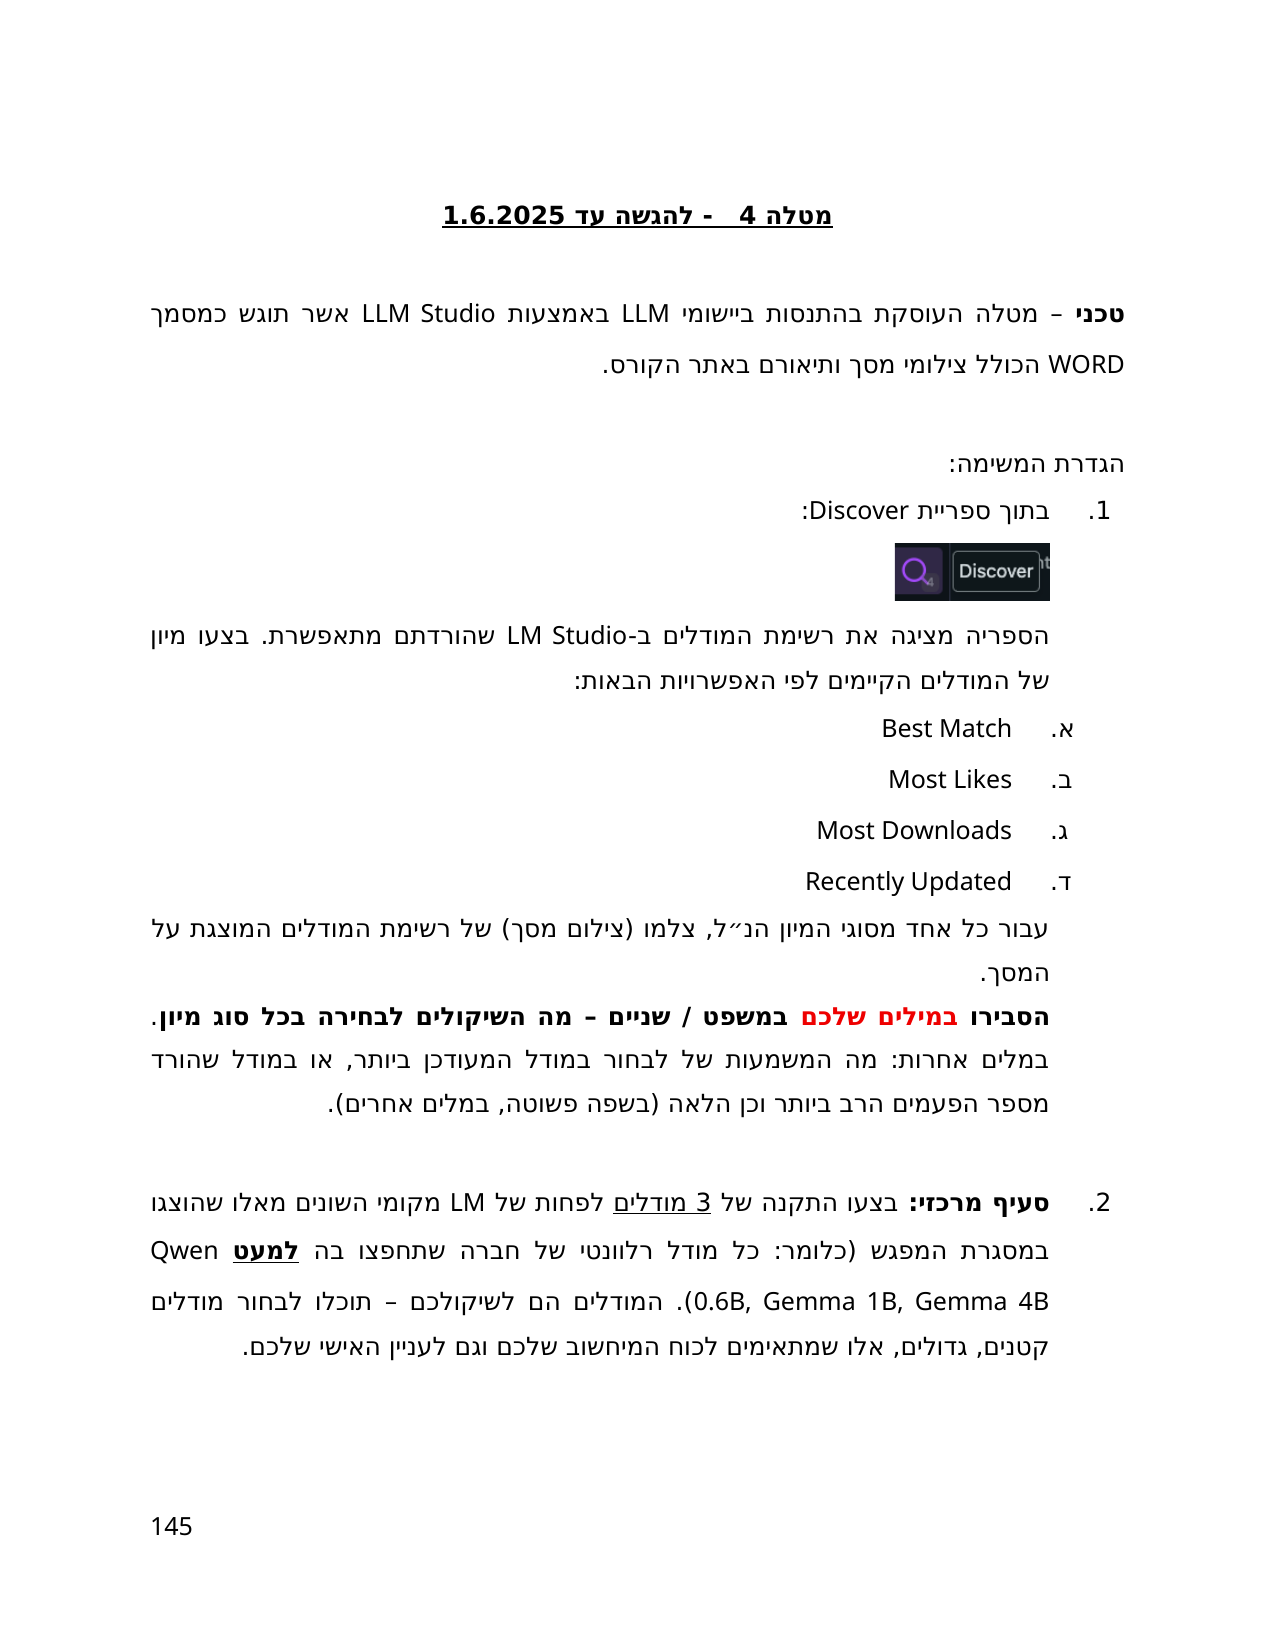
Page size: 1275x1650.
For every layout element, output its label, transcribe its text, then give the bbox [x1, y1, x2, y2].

text טכני – מטלה העוסקת בהתנסות ביישומי LLM באמצעות LLM Studio אשר תוגש כמסמך WORD הכולל צילומי מסך ותיאורם באתר הקורס. [150, 296, 1125, 381]
text הסבירו במילים שלכם במשפט / שניים – מה השיקולים לבחירה בכל סוג מיון. במלים אחרות: מה המשמעות של לבחור במודל המעודכן ביותר, או במודל שהורד מספר הפעמים הרב ביותר וכן הלאה (בשפה פשוטה, במלים אחרים). [150, 1002, 1050, 1119]
picture [894, 543, 1050, 601]
list Recently Updated [150, 863, 1050, 897]
list בתוך ספריית Discover: [150, 493, 1087, 527]
list Most Downloads [150, 812, 1050, 846]
text הגדרת המשימה: [150, 449, 1125, 478]
list סעיף מרכזי: בצעו התקנה של 3 מודלים לפחות של LM מקומי השונים מאלו שהוצגו במסגרת המפגש (כלומר: כל מודל רלוונטי של חברה שתחפצו בה למעט Qwen 0.6B, Gemma 1B, Gemma 4B). המודלים הם לשיקולכם – תוכלו לבחור מודלים קטנים, גדולים, אלו שמתאימים לכוח המיחשוב שלכם וגם לעניין האישי שלכם. [150, 1184, 1087, 1362]
text מטלה 4 - להגשה עד 1.6.2025 [150, 201, 1125, 230]
text עבור כל אחד מסוגי המיון הנ״ל, צלמו (צילום מסך) של רשימת המודלים המוצגת על המסך. [150, 914, 1050, 987]
list Best Match [150, 710, 1050, 744]
list Most Likes [150, 761, 1050, 795]
list הספריה מציגה את רשימת המודלים ב-LM Studio שהורדתם מתאפשרת. בצעו מיון של המודלים הקיימים לפי האפשרויות הבאות: [150, 618, 1050, 696]
